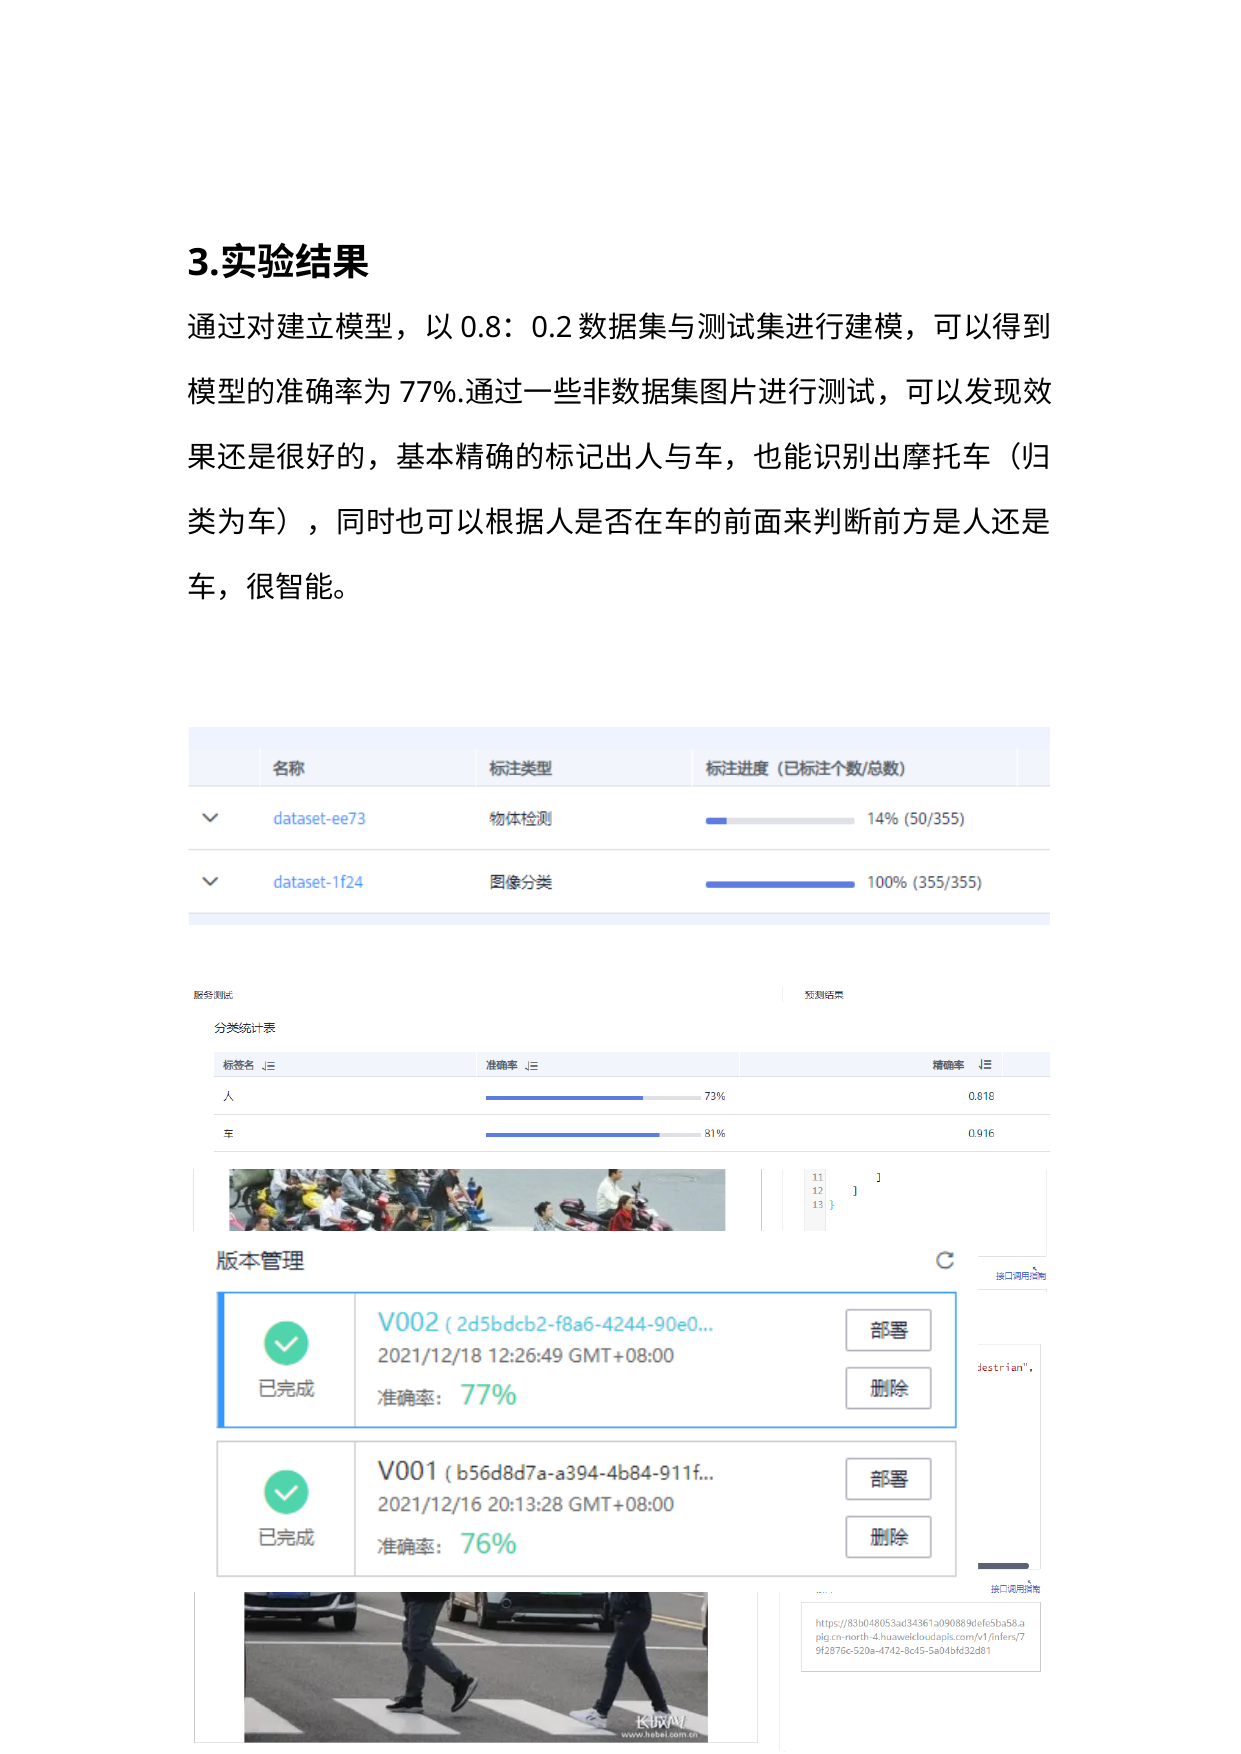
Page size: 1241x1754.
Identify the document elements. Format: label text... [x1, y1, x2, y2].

text 通过对建立模型，以0.8：0.2数据集与测试集进行建模，可以得到模型的准确率为77%.通过一些非数据集图片进行测试，可以发现效果还是很好的，基本精确的标记出人与车，也能识别出摩托车（归类为车），同时也可以根据人是否在车的前面来判断前方是人还是车，很智能。 [187, 292, 1053, 617]
picture [187, 987, 1050, 1753]
text 3.实验结果 [187, 227, 1053, 292]
picture [187, 727, 1050, 925]
